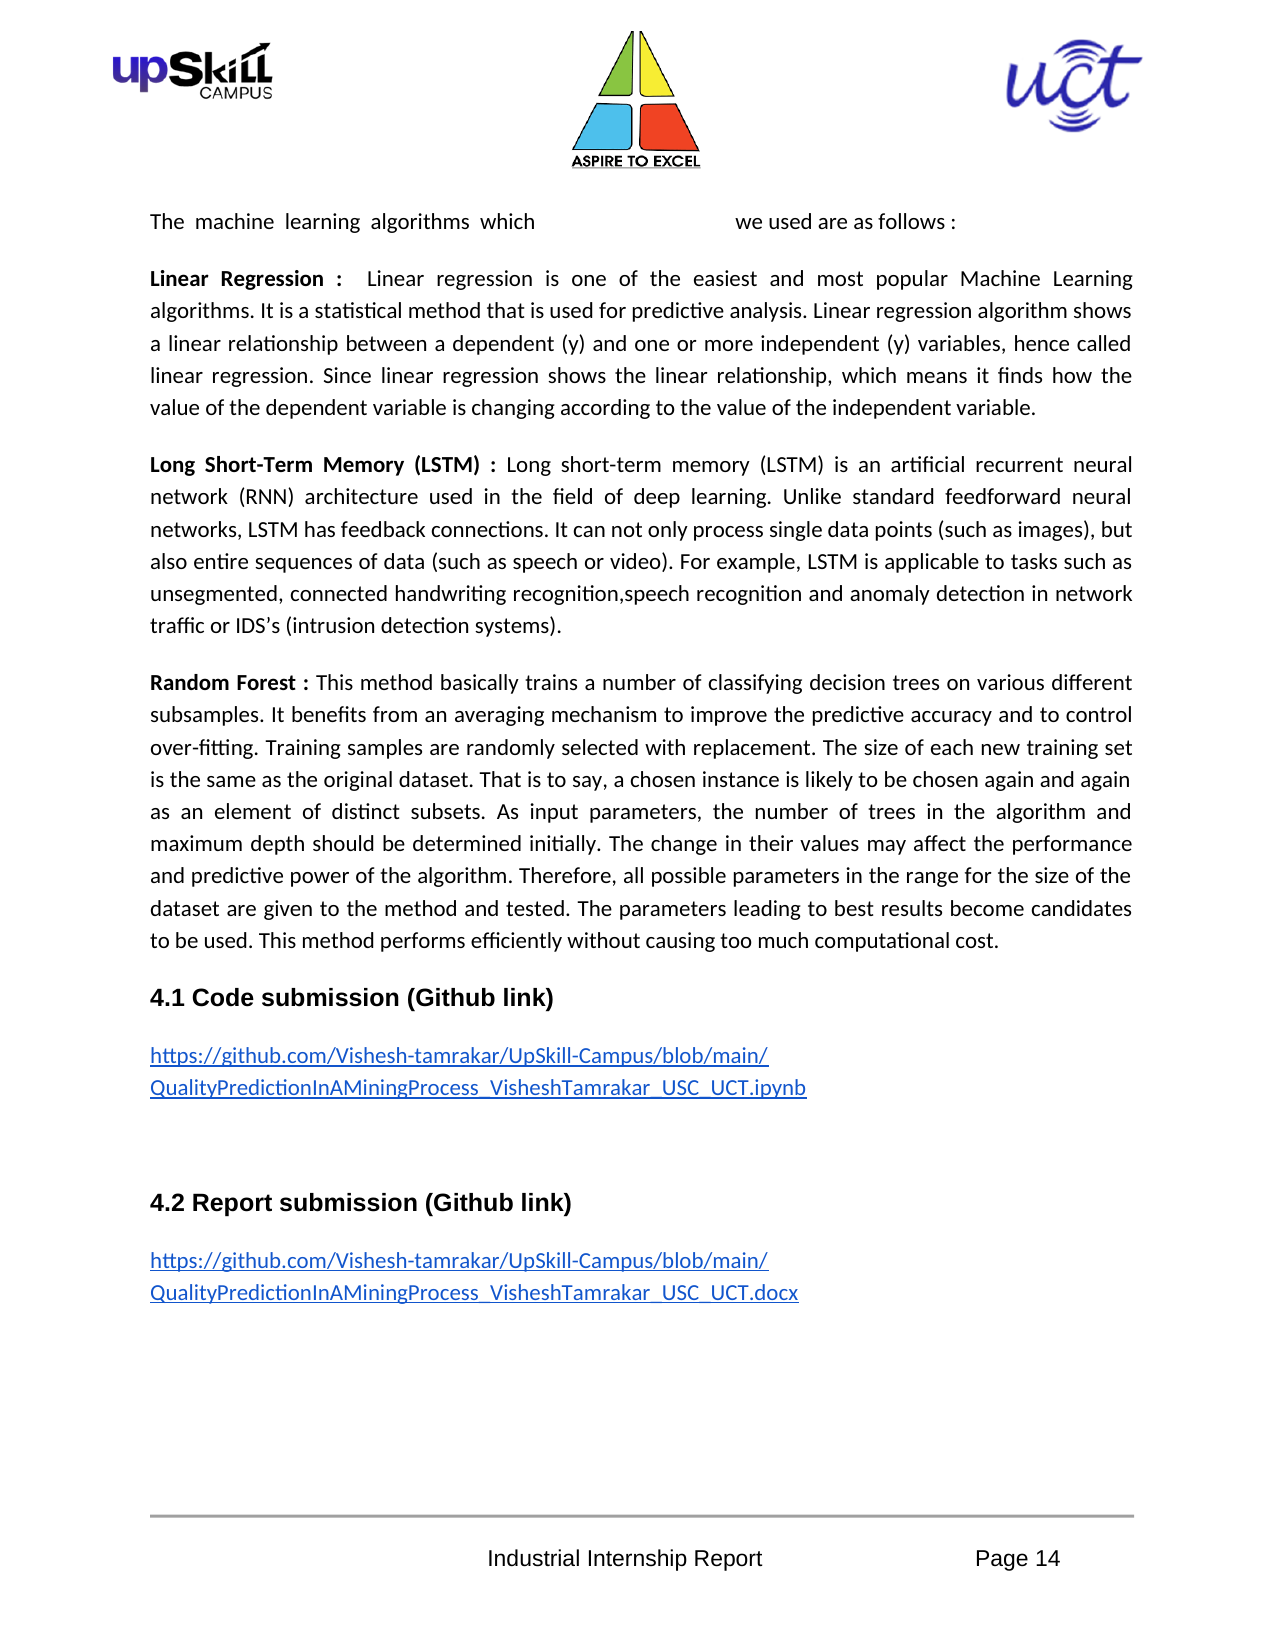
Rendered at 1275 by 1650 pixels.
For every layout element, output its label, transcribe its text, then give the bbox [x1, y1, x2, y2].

picture [85, 31, 300, 102]
text The machine learning algorithms which we used are as follows : [150, 207, 1134, 235]
text https://github.com/Vishesh-tamrakar/UpSkill-Campus/blob/main/QualityPredictionInAMiningProcess_VisheshTamrakar_USC_UCT.ipynb [150, 1041, 1134, 1101]
picture [1003, 31, 1147, 133]
text Long Short-Term Memory (LSTM) : Long short-term memory (LSTM) is an artificial recurrent neural network (RNN) architecture used in the field of deep learning. Unlike standard feedforward neural networks, LSTM has feedback connections. It can not only process single data points (such as images), but also entire sequences of data (such as speech or video). For example, LSTM is applicable to tasks such as unsegmented, connected handwriting recognition,speech recognition and anomaly detection in network traffic or IDS’s (intrusion detection systems). [150, 450, 1134, 639]
text 4.2 Report submission (Github link) [150, 1188, 1134, 1216]
text https://github.com/Vishesh-tamrakar/UpSkill-Campus/blob/main/QualityPredictionInAMiningProcess_VisheshTamrakar_USC_UCT.docx [150, 1246, 1134, 1306]
picture [554, 31, 717, 194]
text Linear Regression : Linear regression is one of the easiest and most popular Machine Learning algorithms. It is a statistical method that is used for predictive analysis. Linear regression algorithm shows a linear relationship between a dependent (y) and one or more independent (y) variables, hence called linear regression. Since linear regression shows the linear relationship, which means it finds how the value of the dependent variable is changing according to the value of the independent variable. [150, 264, 1134, 421]
text Random Forest : This method basically trains a number of classifying decision trees on various different subsamples. It benefits from an averaging mechanism to improve the predictive accuracy and to control over-fitting. Training samples are randomly selected with replacement. The size of each new training set is the same as the original dataset. That is to say, a chosen instance is likely to be chosen again and again as an element of distinct subsets. As input parameters, the number of trees in the algorithm and maximum depth should be determined initially. The change in their values may affect the performance and predictive power of the algorithm. Therefore, all possible parameters in the range for the size of the dataset are given to the method and tested. The parameters leading to best results become candidates to be used. This method performs efficiently without causing too much computational cost. [150, 668, 1134, 954]
text 4.1 Code submission (Github link) [150, 983, 1134, 1012]
